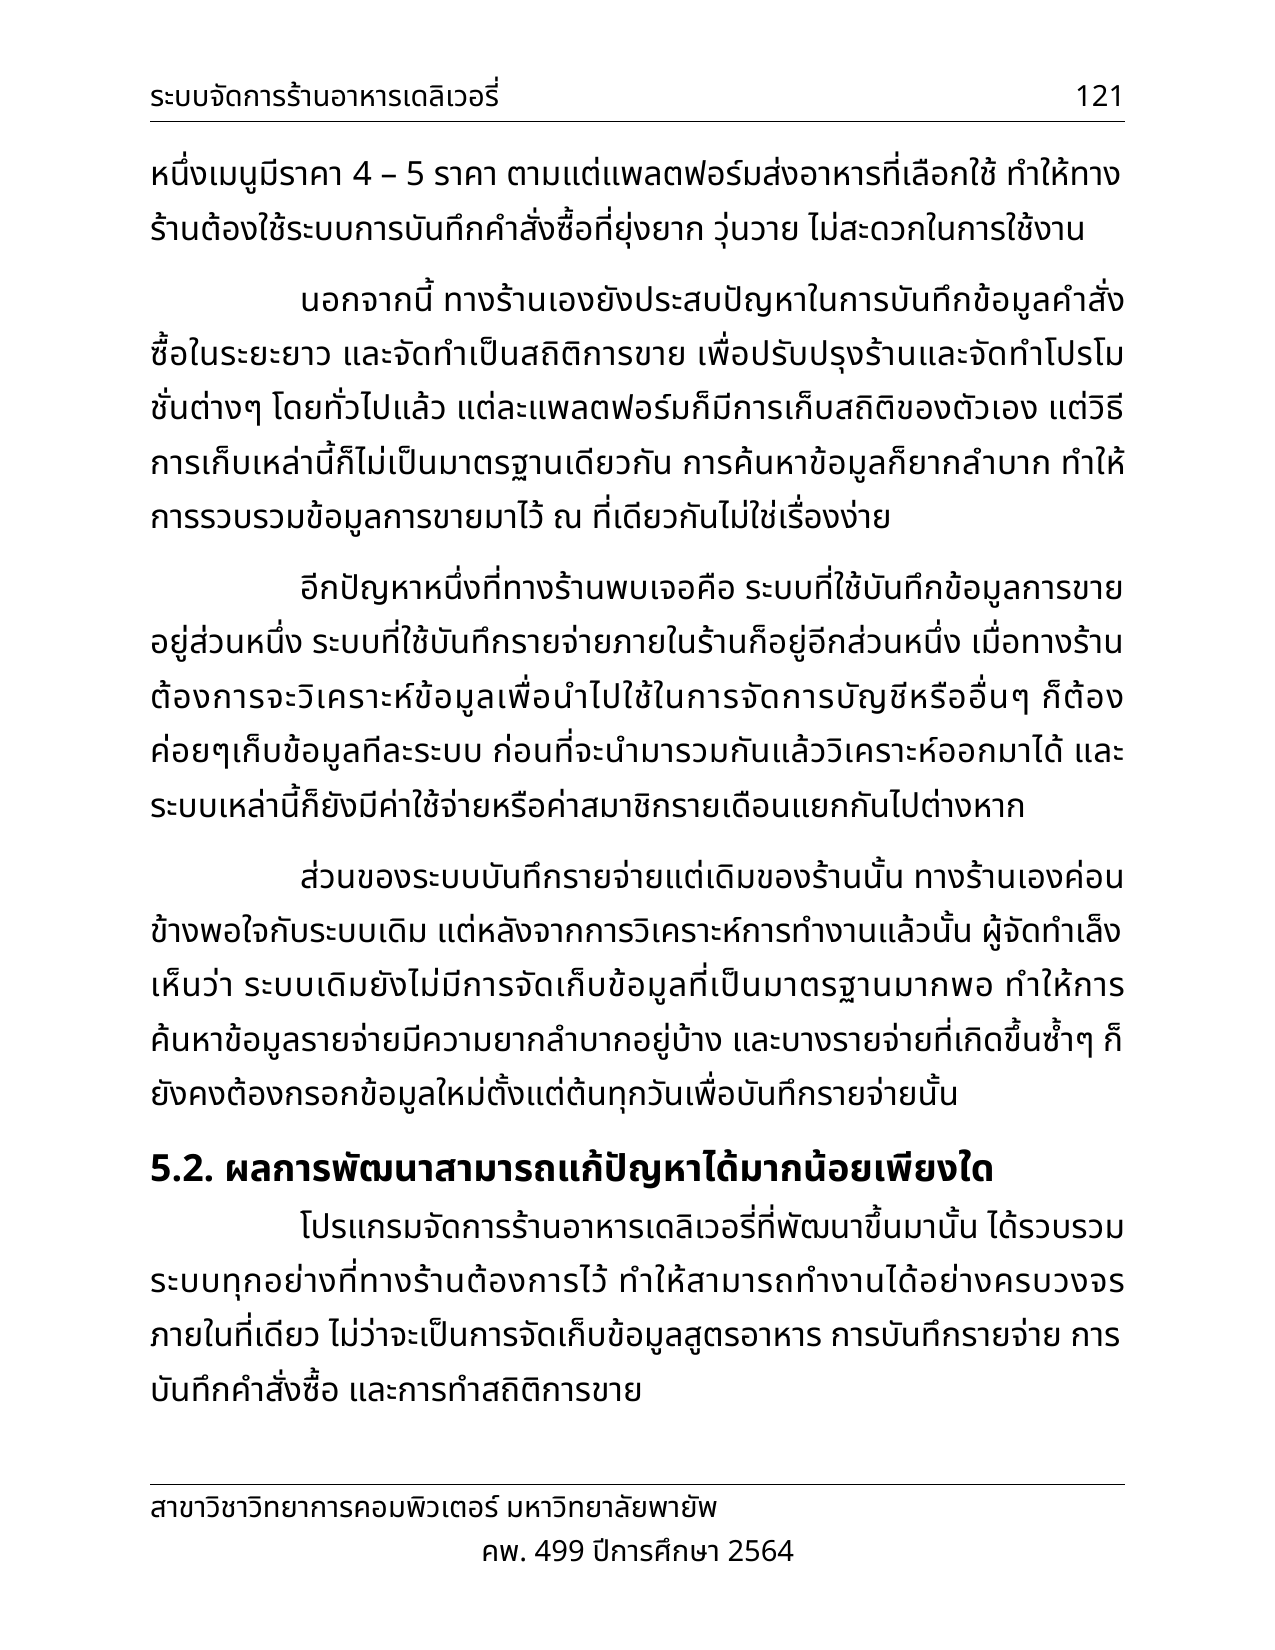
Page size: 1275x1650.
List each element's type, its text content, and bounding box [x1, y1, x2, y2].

text นอกจากนี้ ทางร้านเองยังประสบปัญหาในการบันทึกข้อมูลคำสั่งซื้อในระยะยาว และจัดทำเป็นสถิติการขาย เพื่อปรับปรุงร้านและจัดทำโปรโมชั่นต่างๆ โดยทั่วไปแล้ว แต่ละแพลตฟอร์มก็มีการเก็บสถิติของตัวเอง แต่วิธีการเก็บเหล่านี้ก็ไม่เป็นมาตรฐานเดียวกัน การค้นหาข้อมูลก็ยากลำบาก ทำให้การรวบรวมข้อมูลการขายมาไว้ ณ ที่เดียวกันไม่ใช่เรื่องง่าย [150, 276, 1125, 543]
subtitle ผลการพัฒนาสามารถแก้ปัญหาได้มากน้อยเพียงใด [150, 1141, 1125, 1198]
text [150, 150, 1125, 255]
text โปรแกรมจัดการร้านอาหารเดลิเวอรี่ที่พัฒนาขึ้นมานั้น ได้รวบรวมระบบทุกอย่างที่ทางร้านต้องการไว้ ทำให้สามารถทำงานได้อย่างครบวงจรภายในที่เดียว ไม่ว่าจะเป็นการจัดเก็บข้อมูลสูตรอาหาร การบันทึกรายจ่าย การบันทึกคำสั่งซื้อ และการทำสถิติการขาย [150, 1203, 1125, 1416]
text ส่วนของระบบบันทึกรายจ่ายแต่เดิมของร้านนั้น ทางร้านเองค่อนข้างพอใจกับระบบเดิม แต่หลังจากการวิเคราะห์การทำงานแล้วนั้น ผู้จัดทำเล็งเห็นว่า ระบบเดิมยังไม่มีการจัดเก็บข้อมูลที่เป็นมาตรฐานมากพอ ทำให้การค้นหาข้อมูลรายจ่ายมีความยากลำบากอยู่บ้าง และบางรายจ่ายที่เกิดขึ้นซ้ำๆ ก็ยังคงต้องกรอกข้อมูลใหม่ตั้งแต่ต้นทุกวันเพื่อบันทึกรายจ่ายนั้น [150, 853, 1125, 1121]
text อีกปัญหาหนึ่งที่ทางร้านพบเจอคือ ระบบที่ใช้บันทึกข้อมูลการขายอยู่ส่วนหนึ่ง ระบบที่ใช้บันทึกรายจ่ายภายในร้านก็อยู่อีกส่วนหนึ่ง เมื่อทางร้านต้องการจะวิเคราะห์ข้อมูลเพื่อนำไปใช้ในการจัดการบัญชีหรืออื่นๆ ก็ต้องค่อยๆเก็บข้อมูลทีละระบบ ก่อนที่จะนำมารวมกันแล้ววิเคราะห์ออกมาได้ และระบบเหล่านี้ก็ยังมีค่าใช้จ่ายหรือค่าสมาชิกรายเดือนแยกกันไปต่างหาก [150, 564, 1125, 832]
